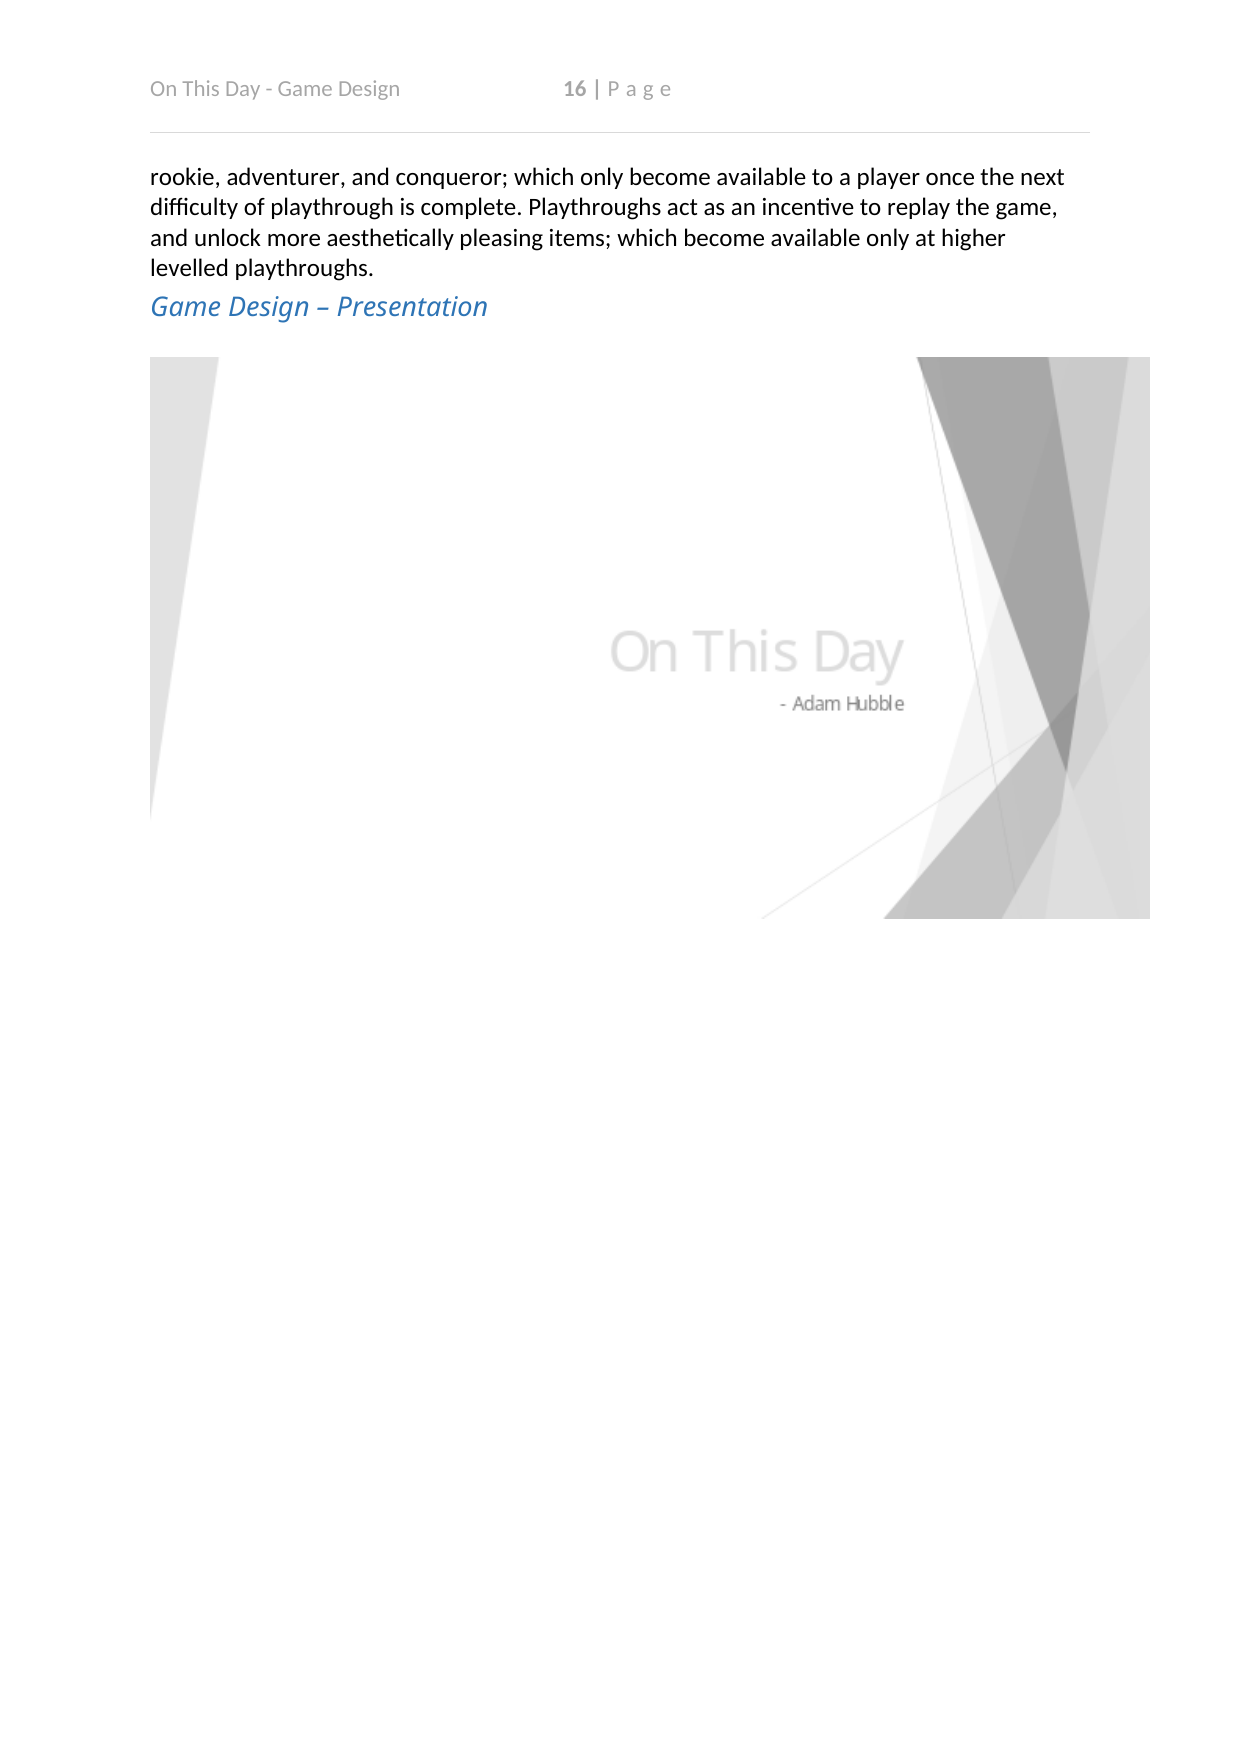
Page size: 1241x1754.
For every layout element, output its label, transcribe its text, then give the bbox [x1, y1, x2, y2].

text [150, 161, 1090, 283]
subtitle Game Design – Presentation [150, 287, 1090, 324]
